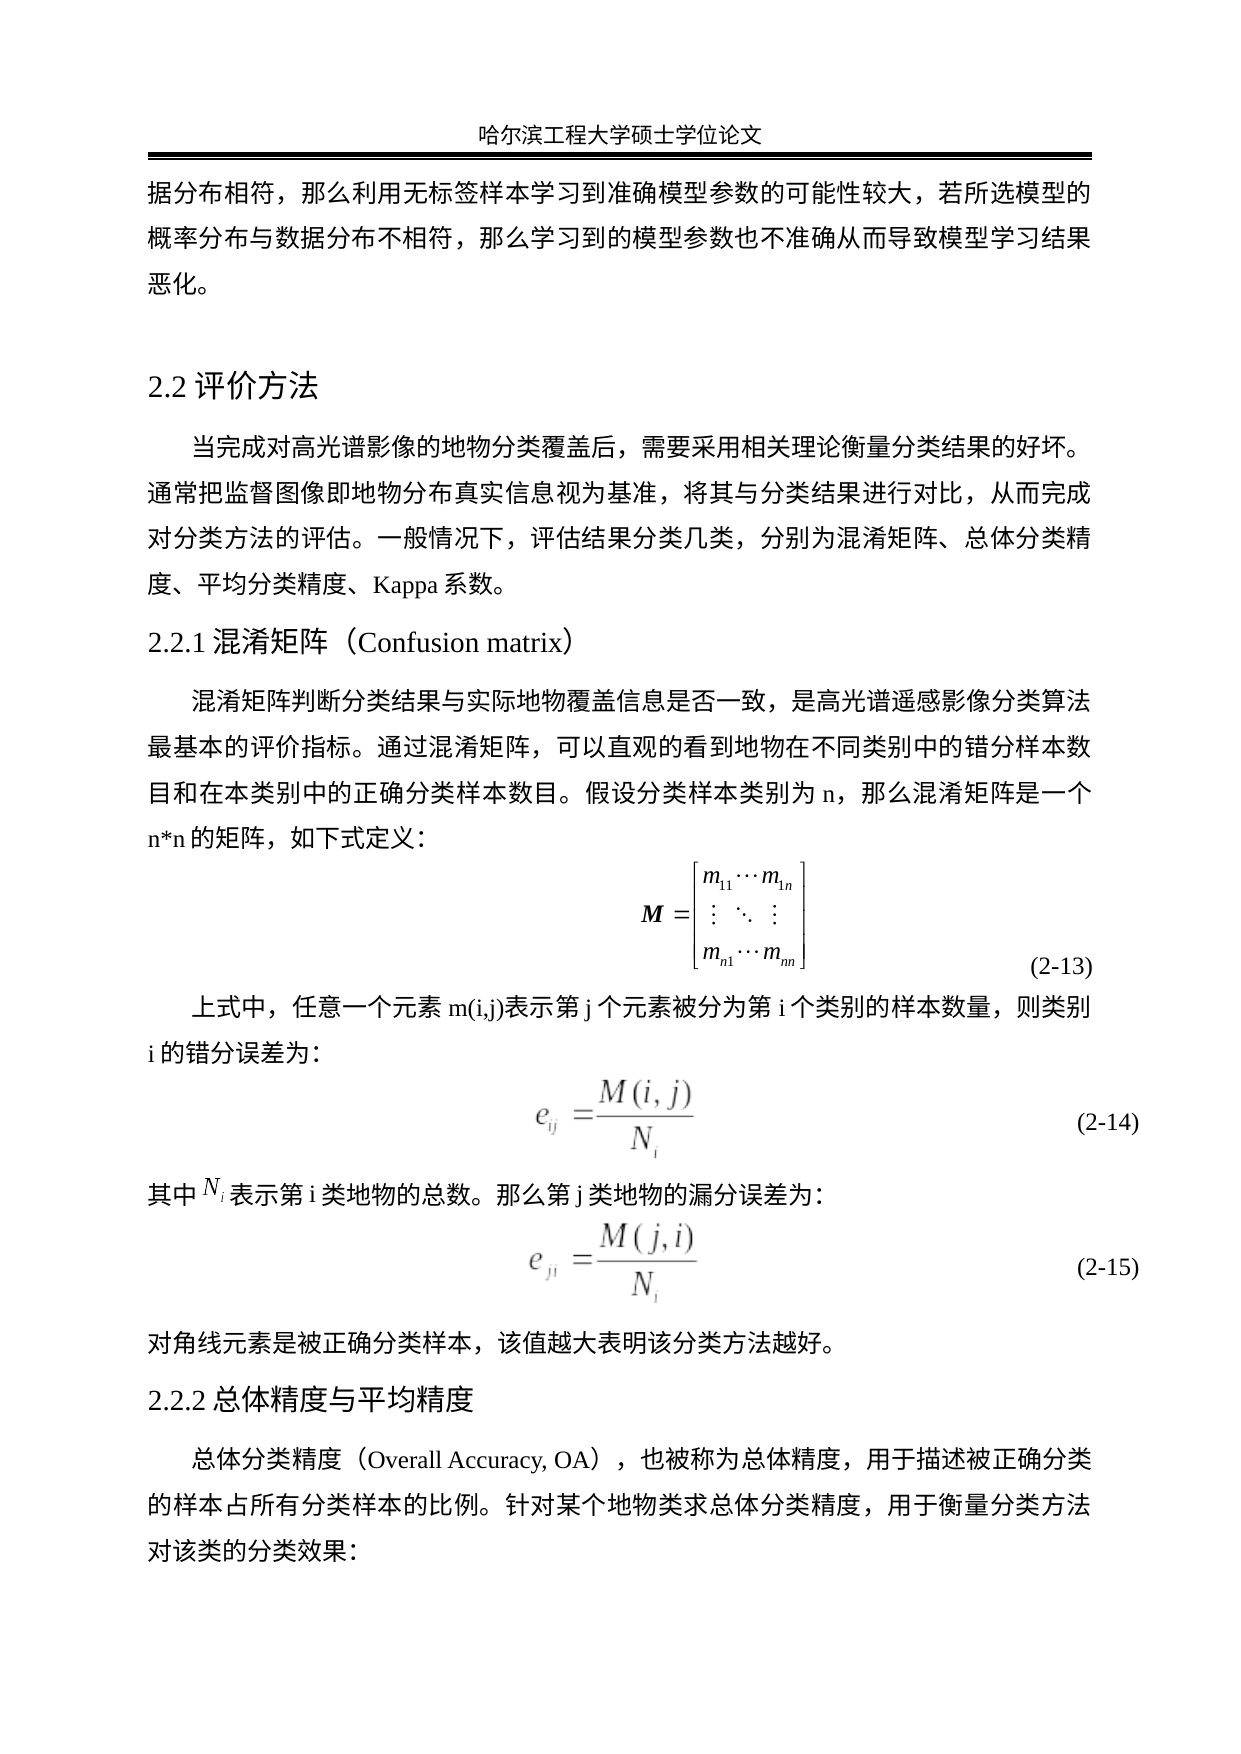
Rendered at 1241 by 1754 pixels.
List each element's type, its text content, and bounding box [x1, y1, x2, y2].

text 混淆矩阵判断分类结果与实际地物覆盖信息是否一致，是高光谱遥感影像分类算法最基本的评价指标。通过混淆矩阵，可以直观的看到地物在不同类别中的错分样本数目和在本类别中的正确分类样本数目。假设分类样本类别为n，那么混淆矩阵是一个n*n的矩阵，如下式定义： [148, 674, 1092, 857]
subtitle 2.2.1混淆矩阵（Confusion matrix） [148, 615, 1092, 661]
text 对角线元素是被正确分类样本，该值越大表明该分类方法越好。 [148, 1316, 1092, 1361]
text (2-15) [148, 1216, 1092, 1316]
text 上式中，任意一个元素m(i,j)表示第j个元素被分为第i个类别的样本数量，则类别i的错分误差为： [148, 980, 1092, 1071]
subtitle 2.2 评价方法 [148, 361, 1092, 407]
text 总体分类精度（Overall Accuracy, OA），也被称为总体精度，用于描述被正确分类的样本占所有分类样本的比例。针对某个地物类求总体分类精度，用于衡量分类方法对该类的分类效果： [148, 1432, 1092, 1570]
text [148, 165, 1092, 303]
text (2-13) [148, 857, 1092, 980]
text 当完成对高光谱影像的地物分类覆盖后，需要采用相关理论衡量分类结果的好坏。通常把监督图像即地物分布真实信息视为基准，将其与分类结果进行对比，从而完成对分类方法的评估。一般情况下，评估结果分类几类，分别为混淆矩阵、总体分类精度、平均分类精度、Kappa系数。 [148, 419, 1092, 603]
text (2-14) [148, 1071, 1092, 1171]
subtitle 2.2.2总体精度与平均精度 [148, 1374, 1092, 1420]
text 其中表示第i类地物的总数。那么第j类地物的漏分误差为： [148, 1171, 1092, 1216]
